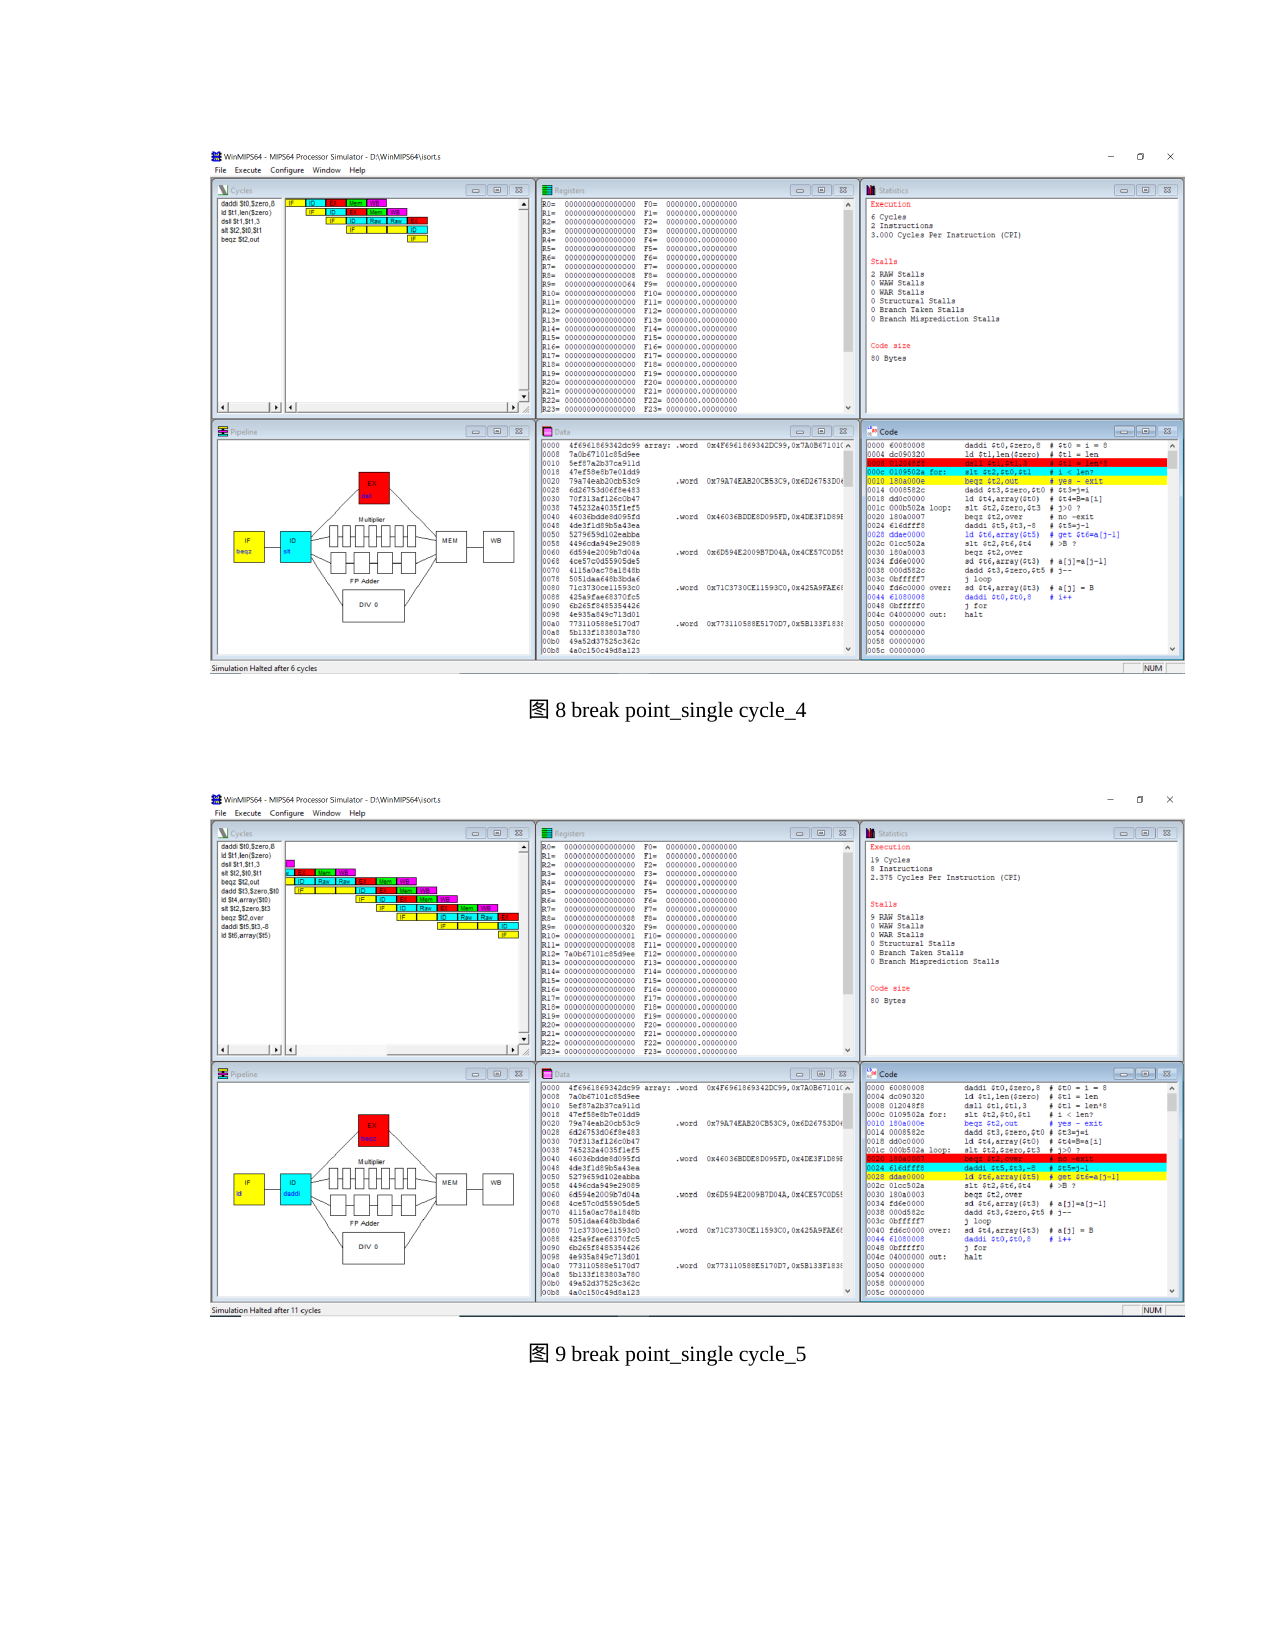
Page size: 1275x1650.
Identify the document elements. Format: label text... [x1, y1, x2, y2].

text 图 8 break point_single cycle_4 [150, 692, 1125, 724]
picture [210, 792, 1185, 1317]
text 图 9 break point_single cycle_5 [150, 1336, 1125, 1367]
picture [210, 150, 1185, 674]
